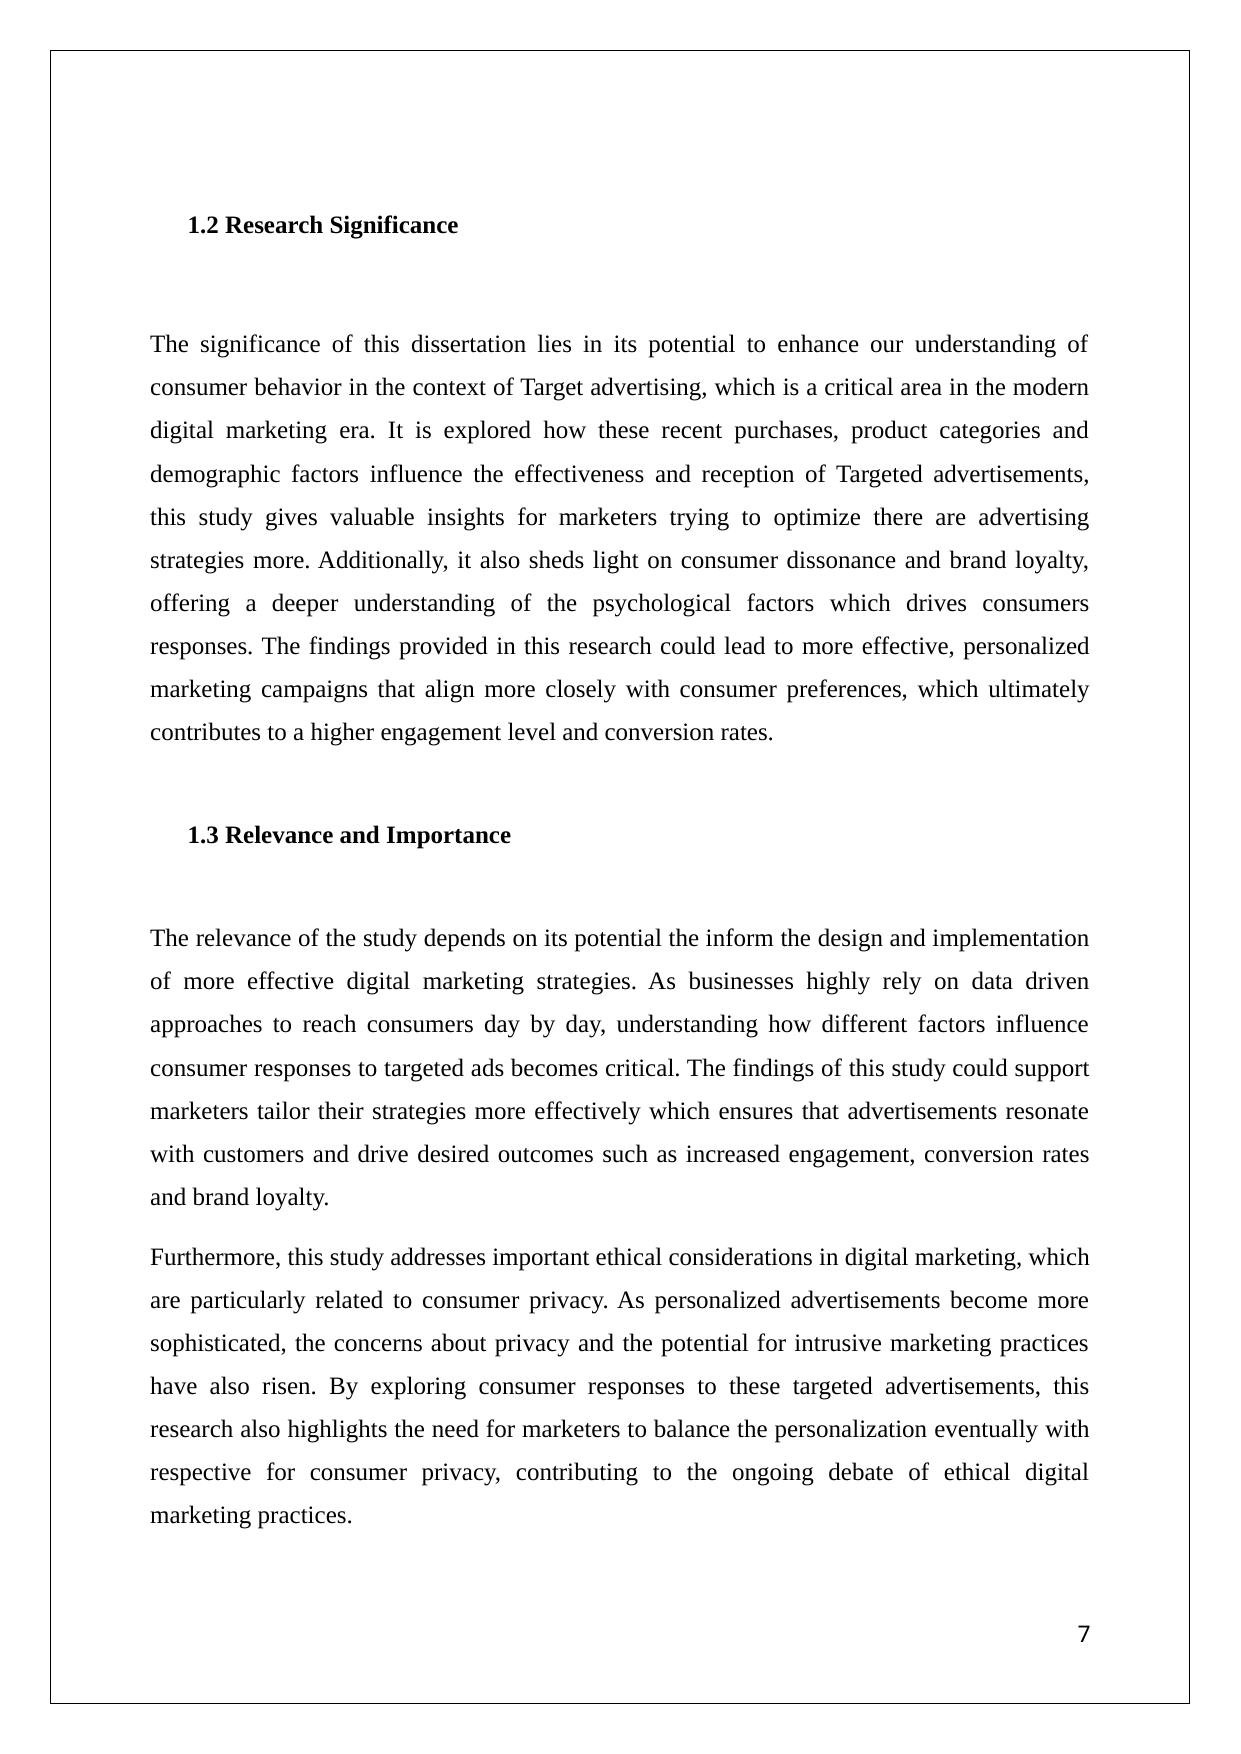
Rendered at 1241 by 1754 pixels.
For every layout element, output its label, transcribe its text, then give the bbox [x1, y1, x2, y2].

list Research Significance [187, 210, 1090, 238]
text Furthermore, this study addresses important ethical considerations in digital marketing, which are particularly related to consumer privacy. As personalized advertisements become more sophisticated, the concerns about privacy and the potential for intrusive marketing practices have also risen. By exploring consumer responses to these targeted advertisements, this research also highlights the need for marketers to balance the personalization eventually with respective for consumer privacy, contributing to the ongoing debate of ethical digital marketing practices. [150, 1242, 1090, 1529]
list Relevance and Importance [187, 820, 1090, 849]
text The relevance of the study depends on its potential the inform the design and implementation of more effective digital marketing strategies. As businesses highly rely on data driven approaches to reach consumers day by day, understanding how different factors influence consumer responses to targeted ads becomes critical. The findings of this study could support marketers tailor their strategies more effectively which ensures that advertisements resonate with customers and drive desired outcomes such as increased engagement, conversion rates and brand loyalty. [150, 923, 1090, 1211]
text The significance of this dissertation lies in its potential to enhance our understanding of consumer behavior in the context of Target advertising, which is a critical area in the modern digital marketing era. It is explored how these recent purchases, product categories and demographic factors influence the effectiveness and reception of Targeted advertisements, this study gives valuable insights for marketers trying to optimize there are advertising strategies more. Additionally, it also sheds light on consumer dissonance and brand loyalty, offering a deeper understanding of the psychological factors which drives consumers responses. The findings provided in this research could lead to more effective, personalized marketing campaigns that align more closely with consumer preferences, which ultimately contributes to a higher engagement level and conversion rates. [150, 329, 1090, 746]
